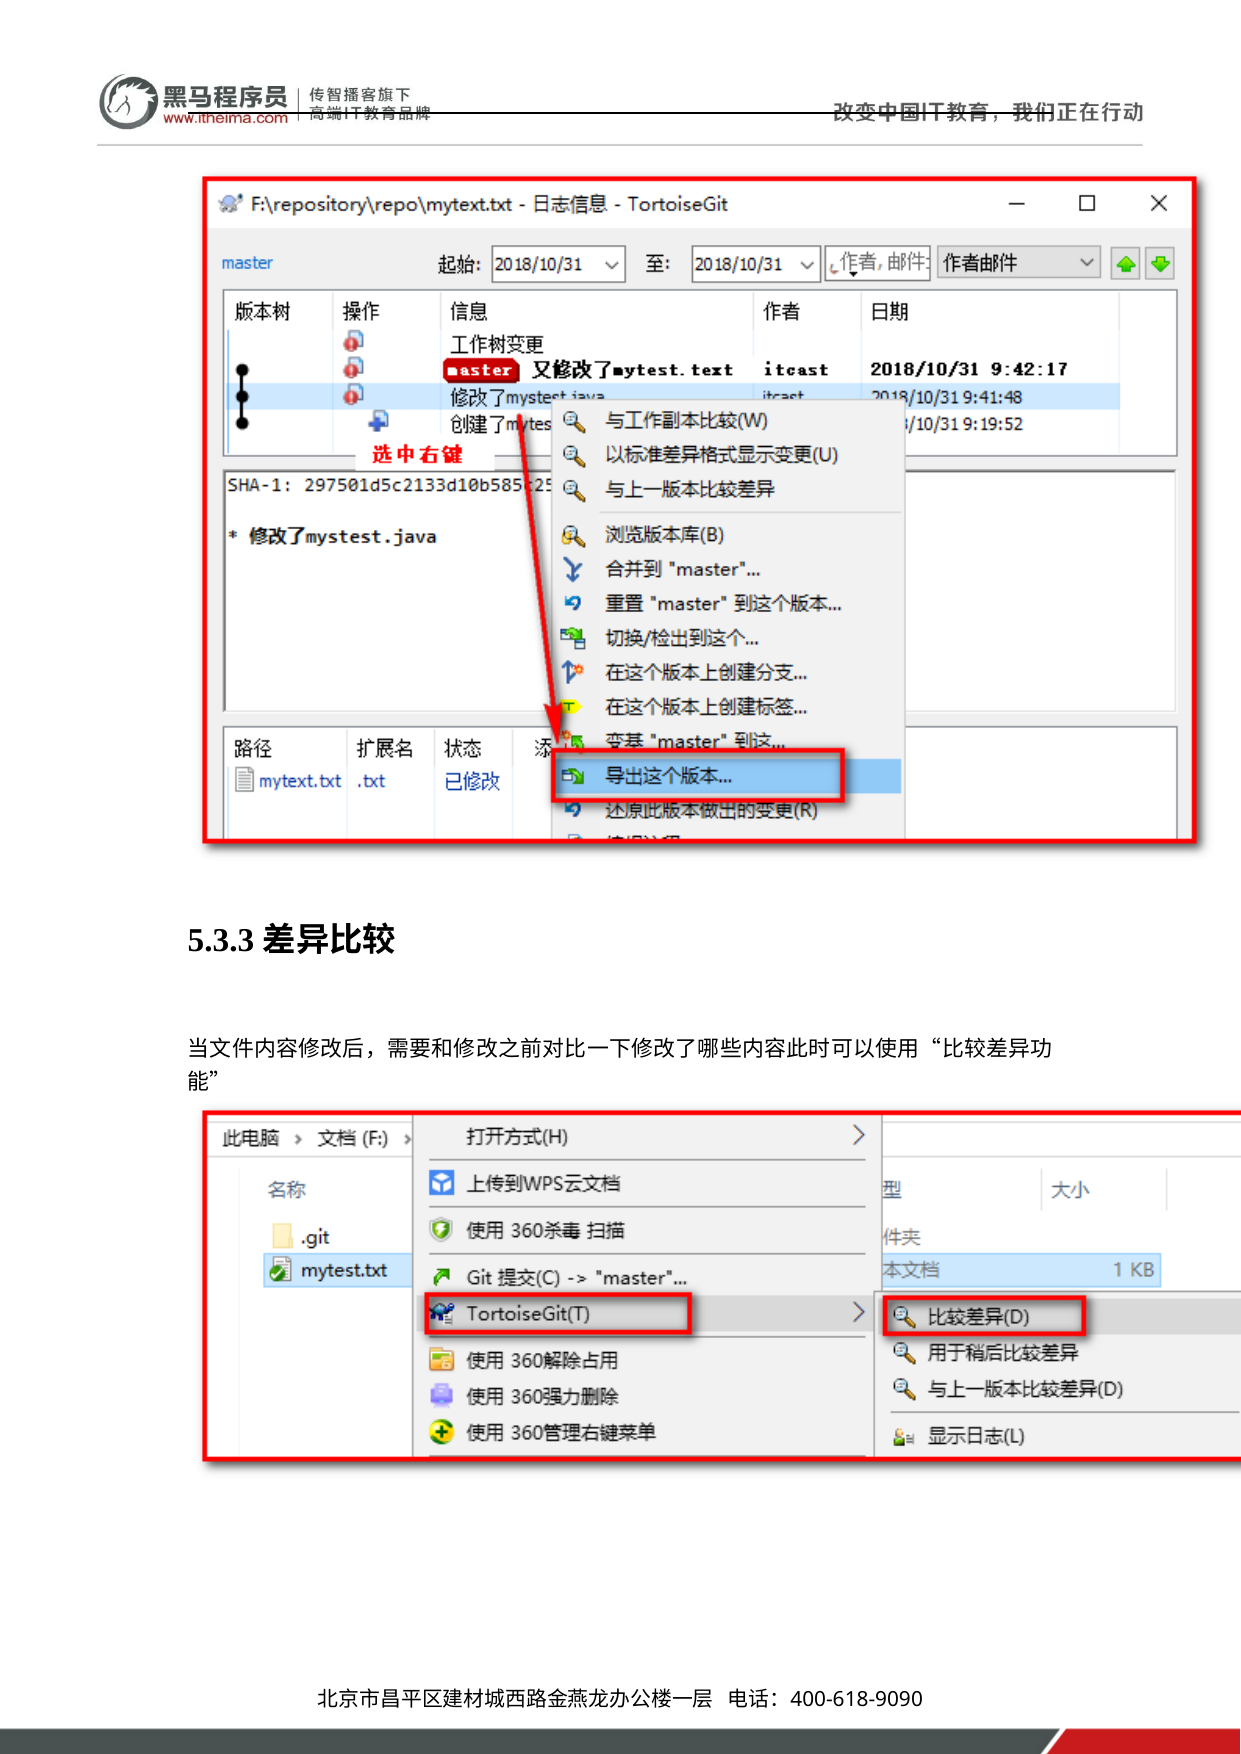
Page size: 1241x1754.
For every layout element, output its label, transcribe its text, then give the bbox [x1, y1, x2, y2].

picture [187, 1095, 1241, 1479]
picture [0, 1669, 1241, 1754]
subtitle 差异比较 [187, 904, 1053, 969]
picture [187, 162, 1214, 861]
picture [0, 3, 1241, 153]
text 当文件内容修改后，需要和修改之前对比一下修改了哪些内容此时可以使用“比较差异功能” [187, 1031, 1053, 1095]
